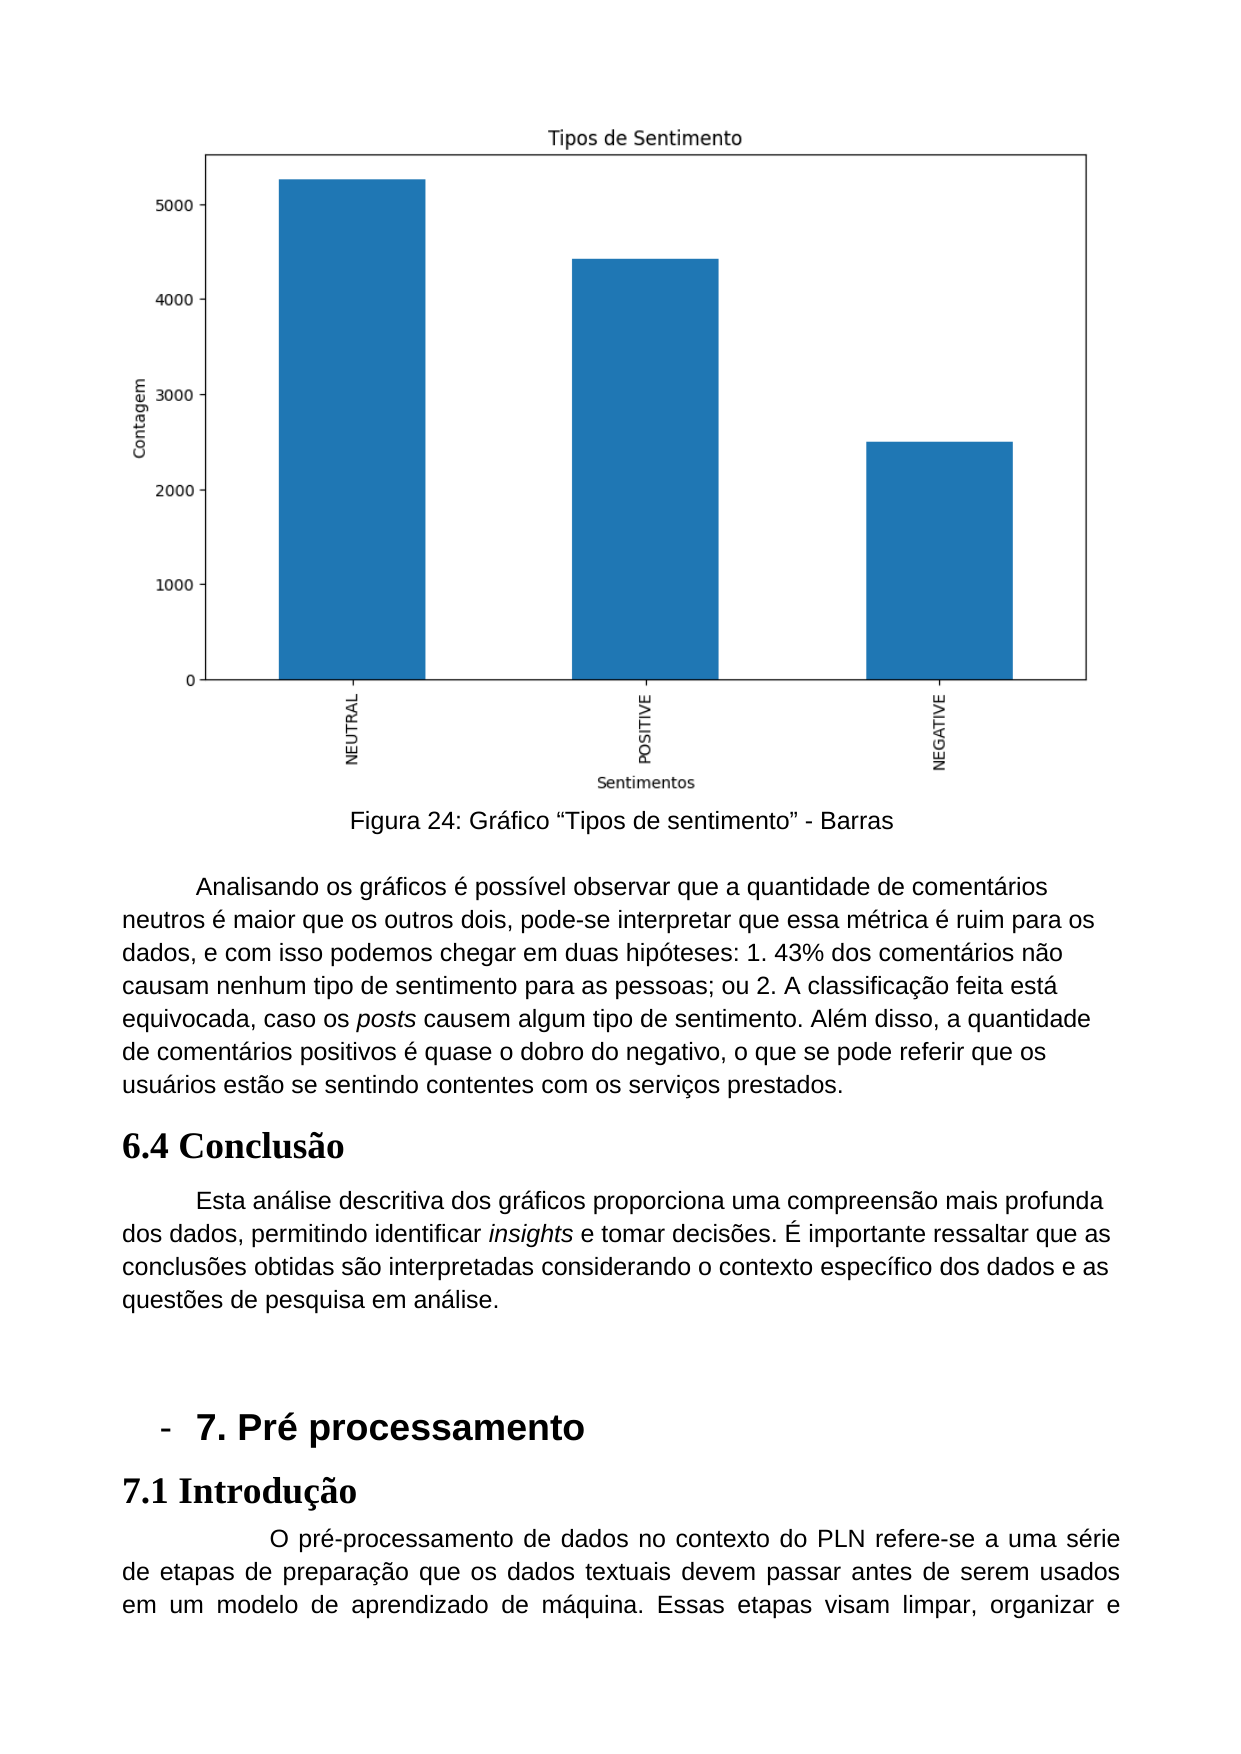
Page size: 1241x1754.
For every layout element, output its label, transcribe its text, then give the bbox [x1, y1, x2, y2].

picture [121, 118, 1097, 802]
subtitle 7. Pré processamento [159, 1405, 1122, 1448]
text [122, 1524, 1122, 1619]
subtitle 6.4 Conclusão [122, 1124, 1122, 1167]
text Analisando os gráficos é possível observar que a quantidade de comentários neutros é maior que os outros dois, pode-se interpretar que essa métrica é ruim para os dados, e com isso podemos chegar em duas hipóteses: 1. 43% dos comentários não causam nenhum tipo de sentimento para as pessoas; ou 2. A classificação feita está equivocada, caso os posts causem algum tipo de sentimento. Além disso, a quantidade de comentários positivos é quase o dobro do negativo, o que se pode referir que os usuários estão se sentindo contentes com os serviços prestados. [122, 872, 1122, 1099]
subtitle 7.1 Introdução [122, 1469, 1122, 1512]
text Figura 24: Gráfico “Tipos de sentimento” - Barras [122, 806, 1122, 834]
text Esta análise descritiva dos gráficos proporciona uma compreensão mais profunda dos dados, permitindo identificar insights e tomar decisões. É importante ressaltar que as conclusões obtidas são interpretadas considerando o contexto específico dos dados e as questões de pesquisa em análise. [122, 1186, 1122, 1314]
